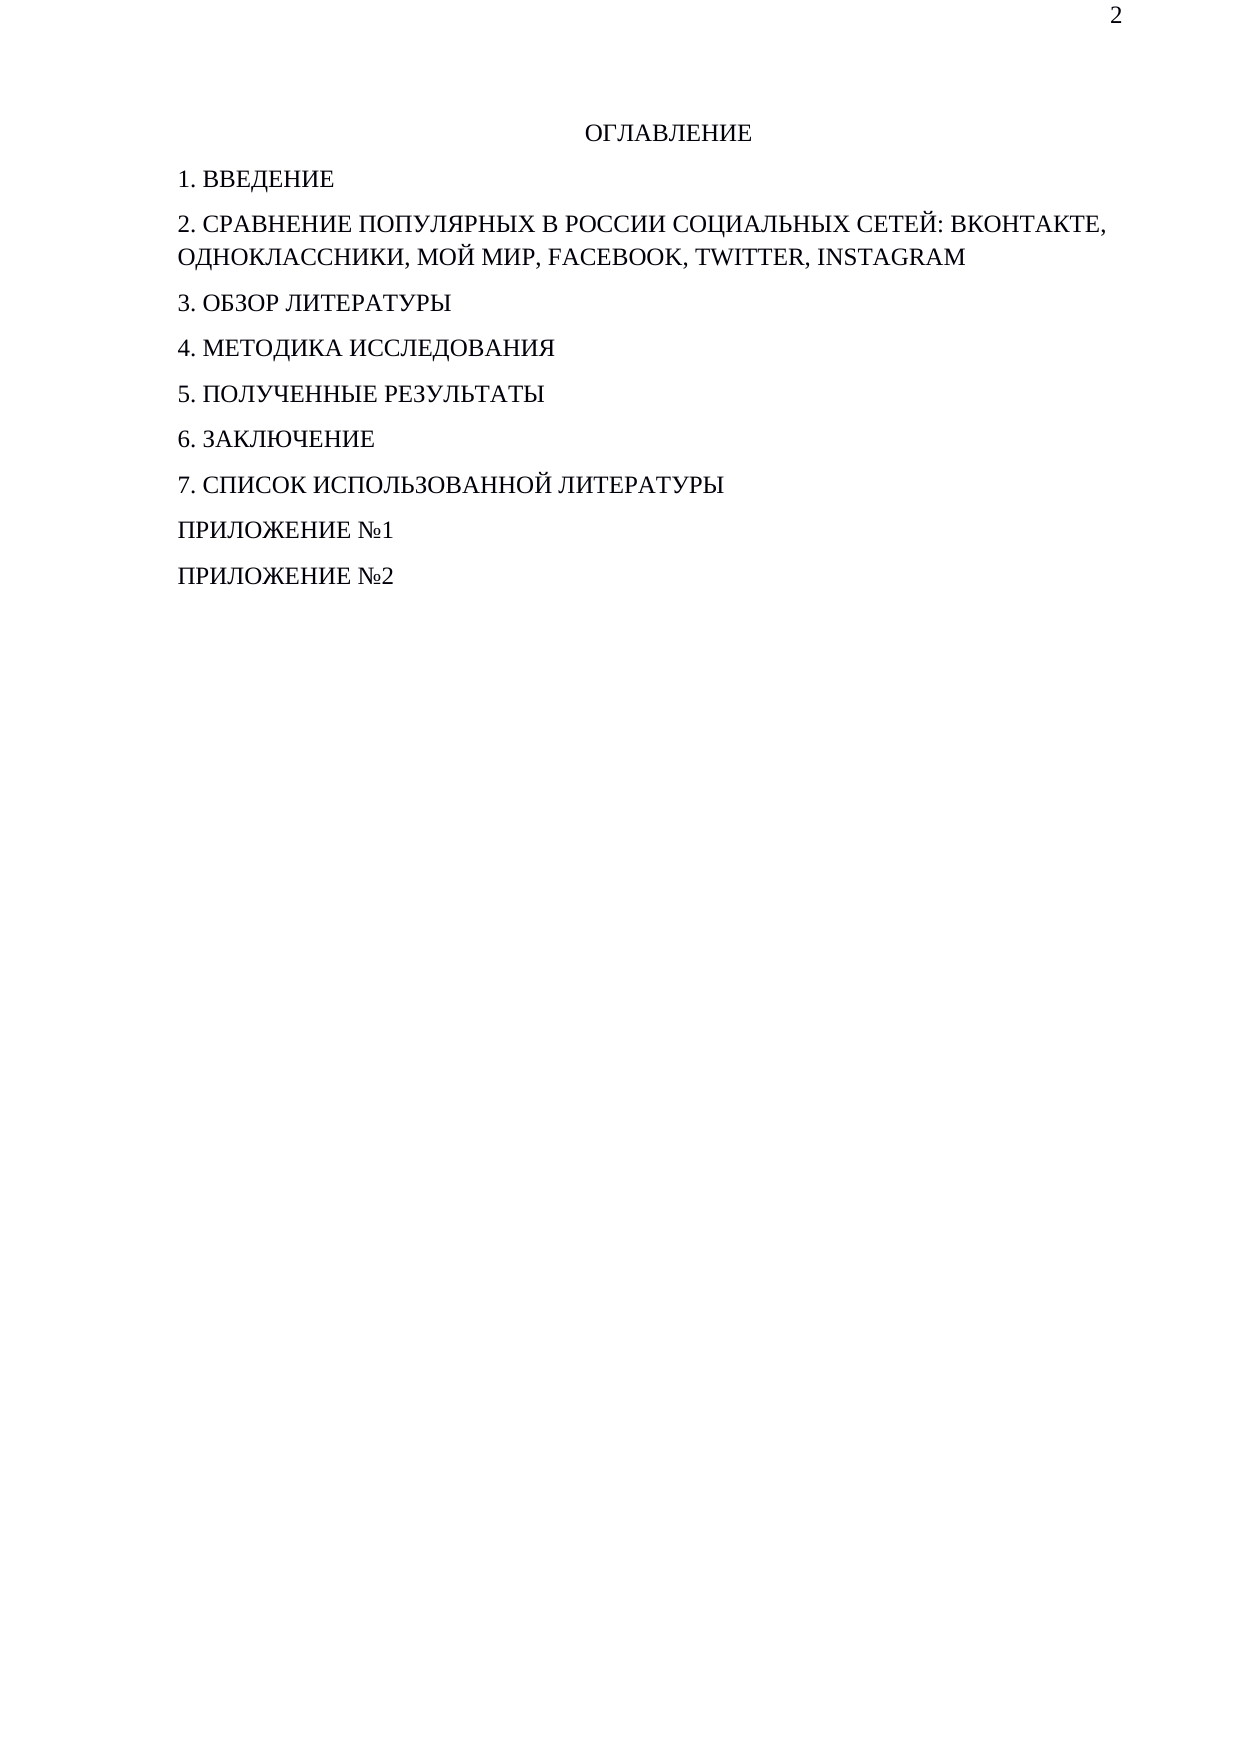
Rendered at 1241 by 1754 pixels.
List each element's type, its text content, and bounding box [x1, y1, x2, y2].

text 2. СРАВНЕНИЕ ПОПУЛЯРНЫХ В РОССИИ СОЦИАЛЬНЫХ СЕТЕЙ: ВКОНТАКТЕ, ОДНОКЛАССНИКИ, МОЙ МИР, FACEBOOK, TWITTER, INSTAGRAM [177, 209, 1122, 271]
text 5. ПОЛУЧЕННЫЕ РЕЗУЛЬТАТЫ [177, 379, 1122, 407]
text 6. ЗАКЛЮЧЕНИЕ [177, 424, 1122, 453]
text ПРИЛОЖЕНИЕ №1 [177, 515, 1122, 544]
subtitle ОГЛАВЛЕНИЕ [215, 118, 1122, 147]
text 1. ВВЕДЕНИЕ [177, 164, 1122, 192]
text 4. МЕТОДИКА ИССЛЕДОВАНИЯ [177, 333, 1122, 362]
text 3. ОБЗОР ЛИТЕРАТУРЫ [177, 288, 1122, 316]
text 7. СПИСОК ИСПОЛЬЗОВАННОЙ ЛИТЕРАТУРЫ [177, 470, 1122, 498]
text ПРИЛОЖЕНИЕ №2 [177, 561, 1122, 589]
